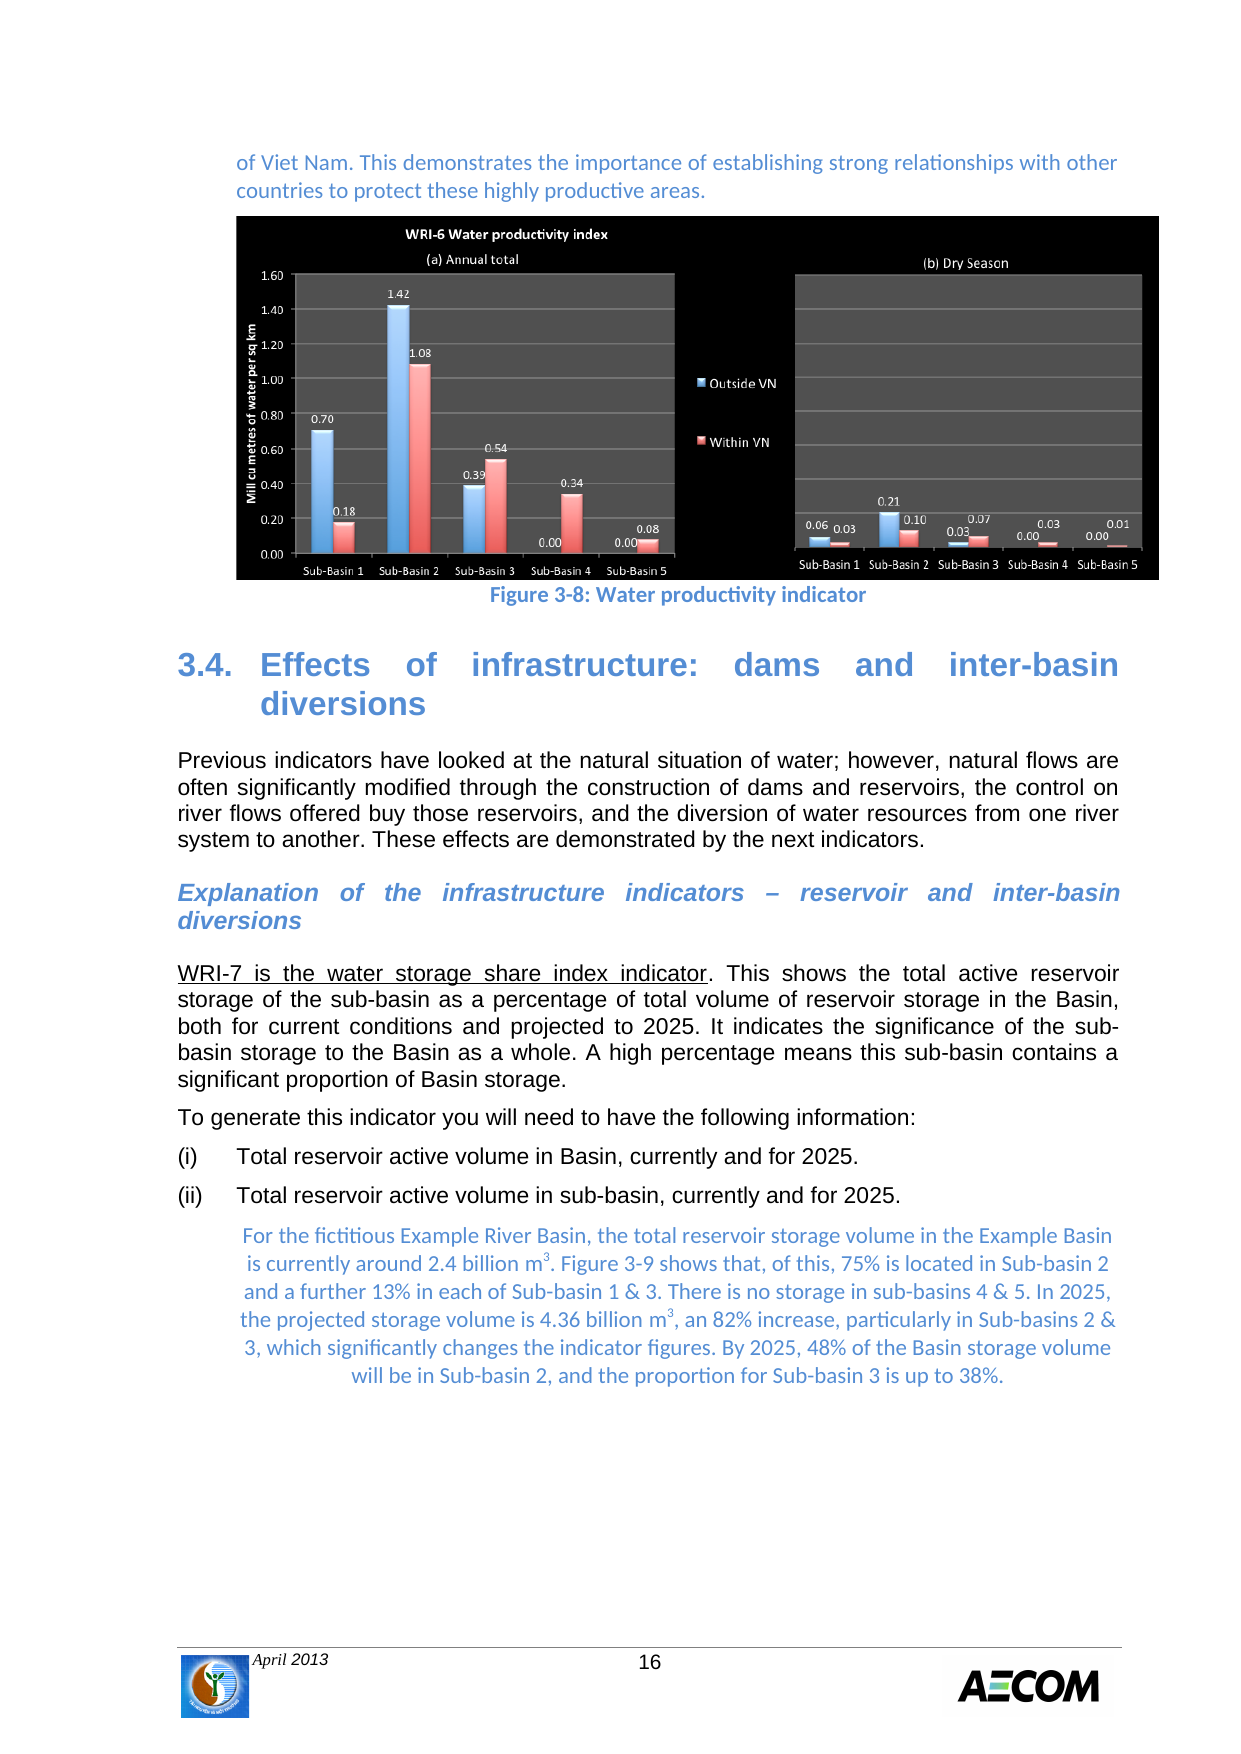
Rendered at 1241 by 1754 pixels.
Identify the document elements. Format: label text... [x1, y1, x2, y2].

subtitle Explanation of the infrastructure indicators – reservoir and inter-basin diversions [177, 878, 1122, 935]
text WRI-7 is the water storage share index indicator. This shows the total active reservoir storage of the sub-basin as a percentage of total volume of reservoir storage in the Basin, both for current conditions and projected to 2025. It indicates the significance of the sub-basin storage to the Basin as a whole. A high percentage means this sub-basin contains a significant proportion of Basin storage. [177, 960, 1120, 1092]
text Previous indicators have looked at the natural situation of water; however, natural flows are often significantly modified through the construction of dams and reservoirs, the control on river flows offered buy those reservoirs, and the diversion of water resources from one river system to another. These effects are demonstrated by the next indicators. [177, 747, 1120, 853]
text (i) Total reservoir active volume in Basin, currently and for 2025. [177, 1143, 1120, 1169]
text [236, 148, 1120, 204]
subtitle Effects of infrastructure: dams and inter-basin diversions [177, 645, 1120, 722]
picture [236, 216, 1159, 580]
picture [181, 1655, 250, 1718]
text To generate this indicator you will need to have the following information: [177, 1104, 1120, 1131]
picture [942, 1655, 1114, 1717]
text (ii) Total reservoir active volume in sub-basin, currently and for 2025. [177, 1182, 1120, 1208]
